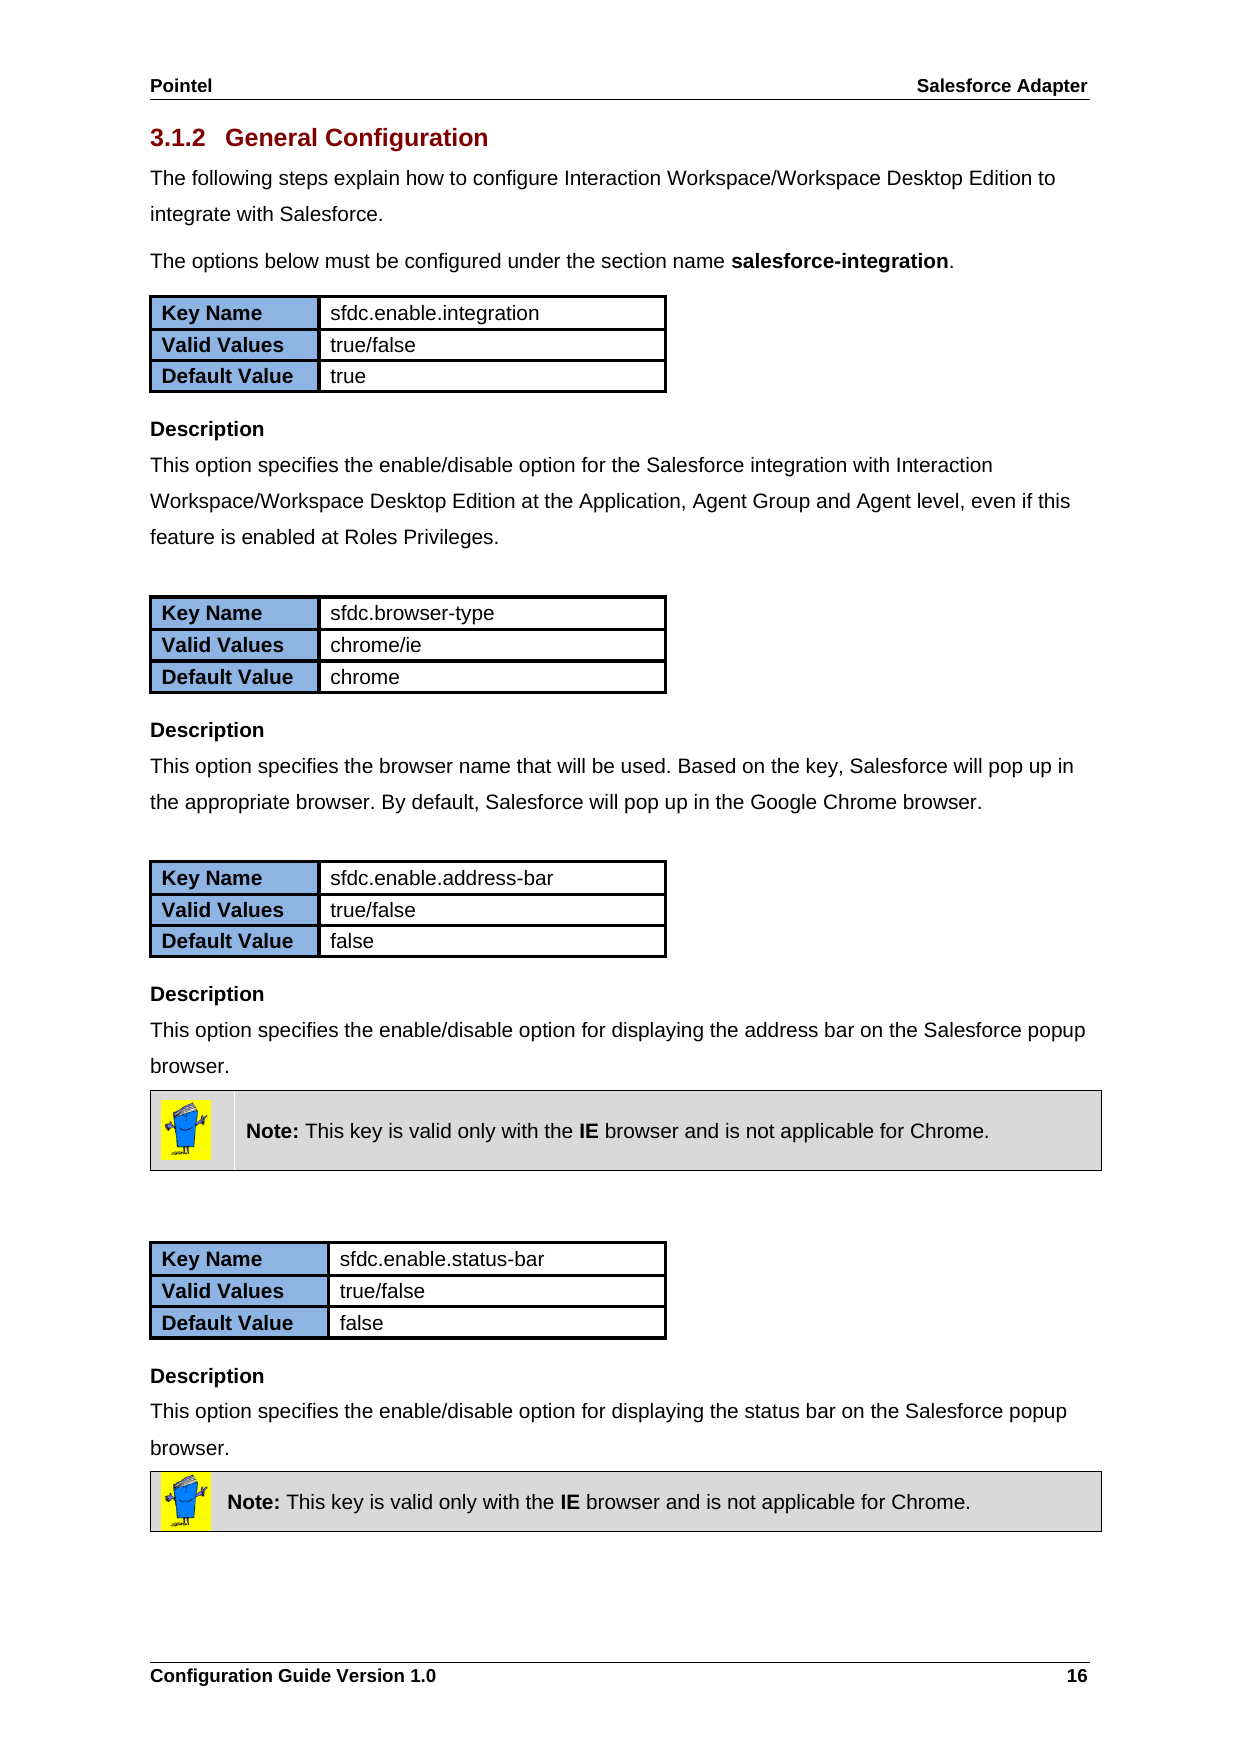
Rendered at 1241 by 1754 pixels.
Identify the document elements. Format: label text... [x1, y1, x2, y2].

text Description [150, 718, 1090, 742]
table_cell Valid Values [152, 331, 317, 359]
table_cell true/false [321, 896, 664, 924]
text This option specifies the enable/disable option for displaying the status bar on the Salesforce popup browser. [150, 1399, 1090, 1459]
table_header Key Name [152, 863, 317, 893]
table_header Key Name [152, 298, 317, 328]
table_cell true [321, 362, 664, 390]
table_cell false [330, 1308, 664, 1336]
table_header [151, 1091, 234, 1170]
table_cell false [321, 927, 664, 955]
text This option specifies the enable/disable option for displaying the address bar on the Salesforce popup browser. [150, 1018, 1090, 1078]
picture [161, 1472, 211, 1531]
table_header sfdc.enable.status-bar [330, 1244, 664, 1274]
table_cell Default Value [152, 663, 317, 691]
table_cell Default Value [152, 927, 317, 955]
table_header sfdc.browser-type [321, 599, 664, 628]
text This option specifies the enable/disable option for the Salesforce integration with Interaction Workspace/Workspace Desktop Edition at the Application, Agent Group and Agent level, even if this feature is enabled at Roles Privileges. [150, 453, 1090, 549]
table_cell true/false [330, 1277, 664, 1305]
table_cell Valid Values [152, 631, 317, 659]
table_header sfdc.enable.address-bar [321, 863, 664, 893]
text Description [150, 417, 1090, 441]
subtitle General Configuration [150, 123, 1090, 152]
table_cell chrome/ie [321, 631, 664, 659]
text The following steps explain how to configure Interaction Workspace/Workspace Desktop Edition to integrate with Salesforce. [150, 166, 1090, 226]
table_cell Default Value [152, 1308, 327, 1336]
table_cell chrome [321, 663, 664, 691]
text Description [150, 982, 1090, 1006]
text The options below must be configured under the section name salesforce-integration. [150, 248, 1090, 272]
table_header [151, 1472, 161, 1531]
picture [161, 1100, 211, 1160]
text Description [150, 1363, 1090, 1387]
table_cell Valid Values [152, 896, 317, 924]
table_header Note: This key is valid only with the IE browser and is not applicable for Chrome. [216, 1472, 1101, 1531]
table_cell Default Value [152, 362, 317, 390]
table_header Key Name [152, 1244, 327, 1274]
text This option specifies the browser name that will be used. Based on the key, Salesforce will pop up in the appropriate browser. By default, Salesforce will pop up in the Google Chrome browser. [150, 754, 1090, 813]
table_header [211, 1472, 216, 1531]
table_header Key Name [152, 599, 317, 628]
table_header Note: This key is valid only with the IE browser and is not applicable for Chrome. [235, 1091, 1101, 1170]
table_header sfdc.enable.integration [321, 298, 664, 328]
table_cell Valid Values [152, 1277, 327, 1305]
table_cell true/false [321, 331, 664, 359]
